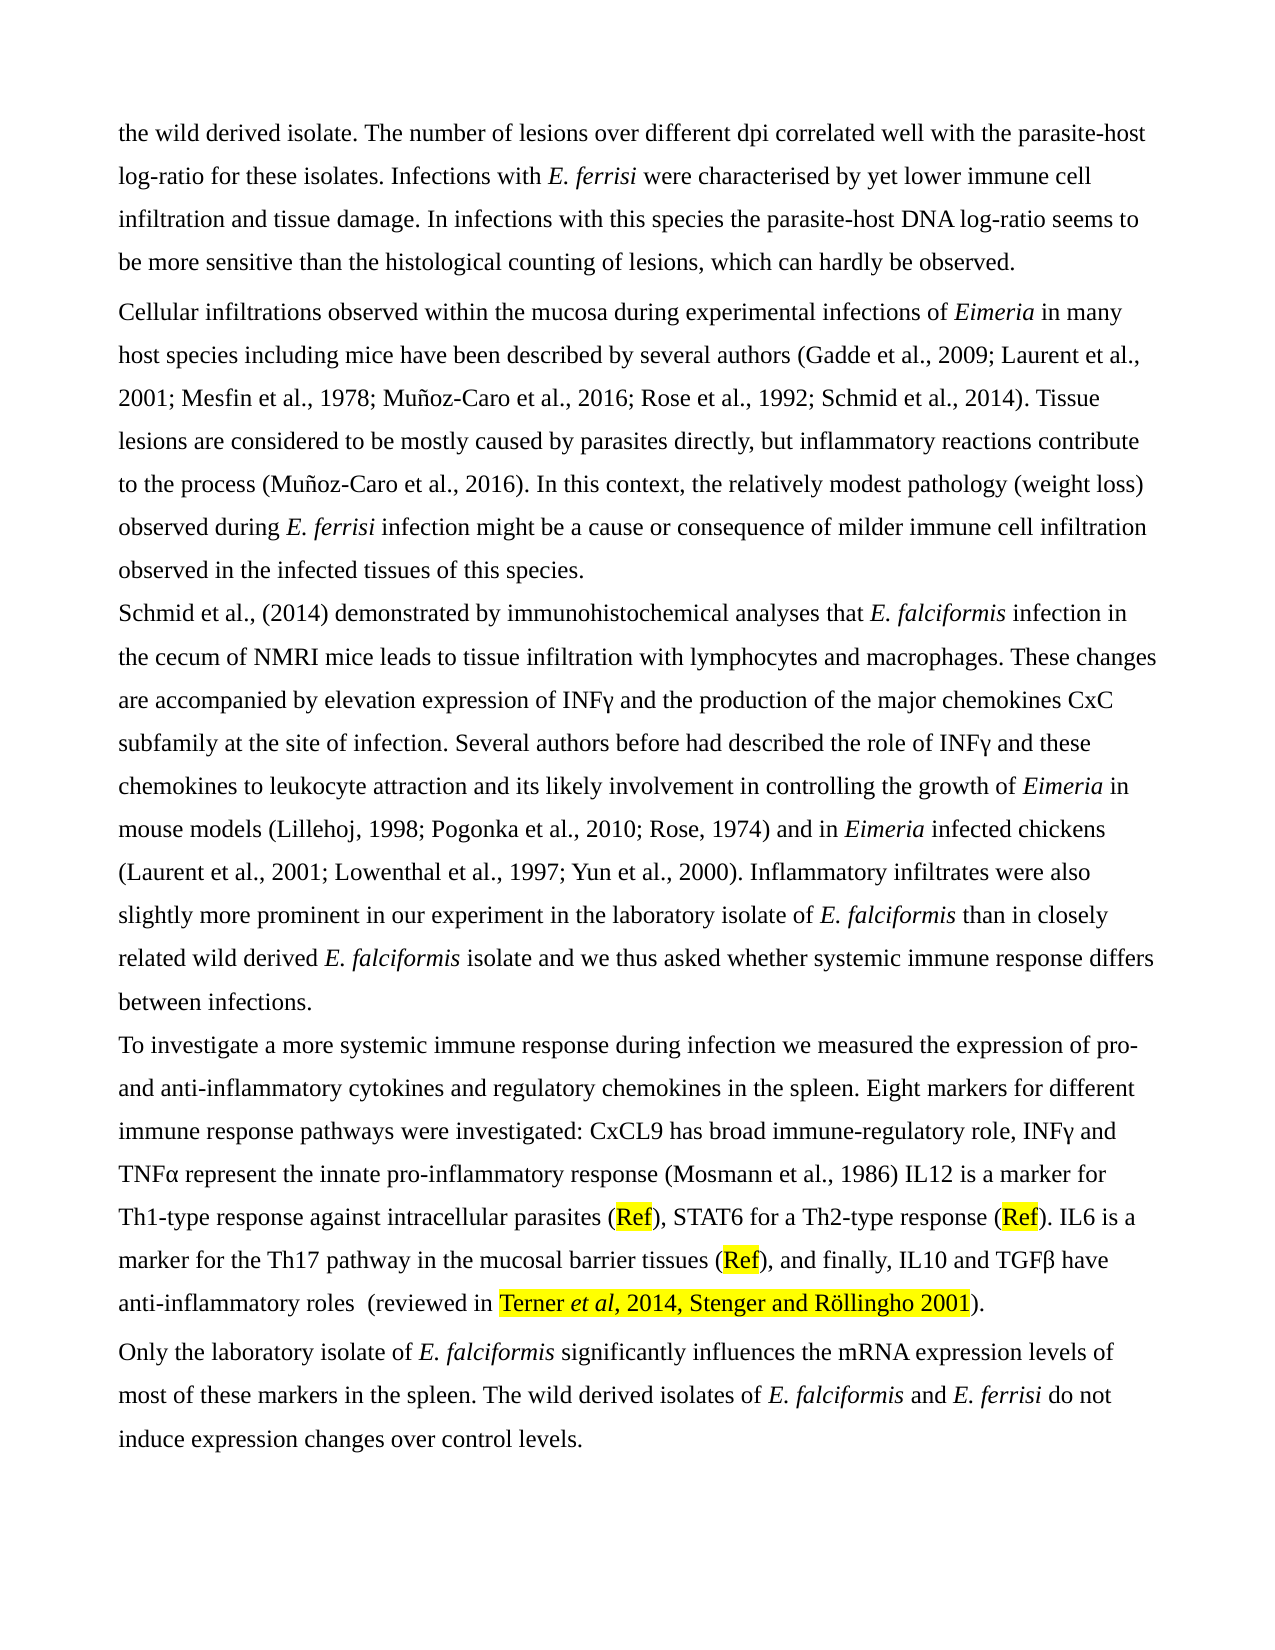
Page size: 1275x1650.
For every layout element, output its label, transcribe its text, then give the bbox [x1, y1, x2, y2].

text Schmid et al., (2014) demonstrated by immunohistochemical analyses that E. falciformis infection in the cecum of NMRI mice leads to tissue infiltration with lymphocytes and macrophages. These changes are accompanied by elevation expression of INFγ and the production of the major chemokines CxC subfamily at the site of infection. Several authors before had described the role of INFγ and these chemokines to leukocyte attraction and its likely involvement in controlling the growth of Eimeria in mouse models (Lillehoj, 1998; Pogonka et al., 2010; Rose, 1974) and in Eimeria infected chickens (Laurent et al., 2001; Lowenthal et al., 1997; Yun et al., 2000). Inflammatory infiltrates were also slightly more prominent in our experiment in the laboratory isolate of E. falciformis than in closely related wild derived E. falciformis isolate and we thus asked whether systemic immune response differs between infections. [118, 598, 1157, 1015]
text To investigate a more systemic immune response during infection we measured the expression of pro- and anti-inflammatory cytokines and regulatory chemokines in the spleen. Eight markers for different immune response pathways were investigated: CxCL9 has broad immune-regulatory role, INFγ and TNFα represent the innate pro-inflammatory response (Mosmann et al., 1986) IL12 is a marker for Th1-type response against intracellular parasites (Ref), STAT6 for a Th2-type response (Ref). IL6 is a marker for the Th17 pathway in the mucosal barrier tissues (Ref), and finally, IL10 and TGFβ have anti-inflammatory roles (reviewed in Terner et al, 2014, Stenger and Röllingho 2001). [118, 1030, 1157, 1317]
text Cellular infiltrations observed within the mucosa during experimental infections of Eimeria in many host species including mice have been described by several authors (Gadde et al., 2009; Laurent et al., 2001; Mesfin et al., 1978; Muñoz-Caro et al., 2016; Rose et al., 1992; Schmid et al., 2014). Tissue lesions are considered to be mostly caused by parasites directly, but inflammatory reactions contribute to the process (Muñoz-Caro et al., 2016). In this context, the relatively modest pathology (weight loss) observed during E. ferrisi infection might be a cause or consequence of milder immune cell infiltration observed in the infected tissues of this species. [118, 297, 1157, 584]
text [118, 118, 1157, 276]
text Only the laboratory isolate of E. falciformis significantly influences the mRNA expression levels of most of these markers in the spleen. The wild derived isolates of E. falciformis and E. ferrisi do not induce expression changes over control levels. [118, 1337, 1157, 1452]
